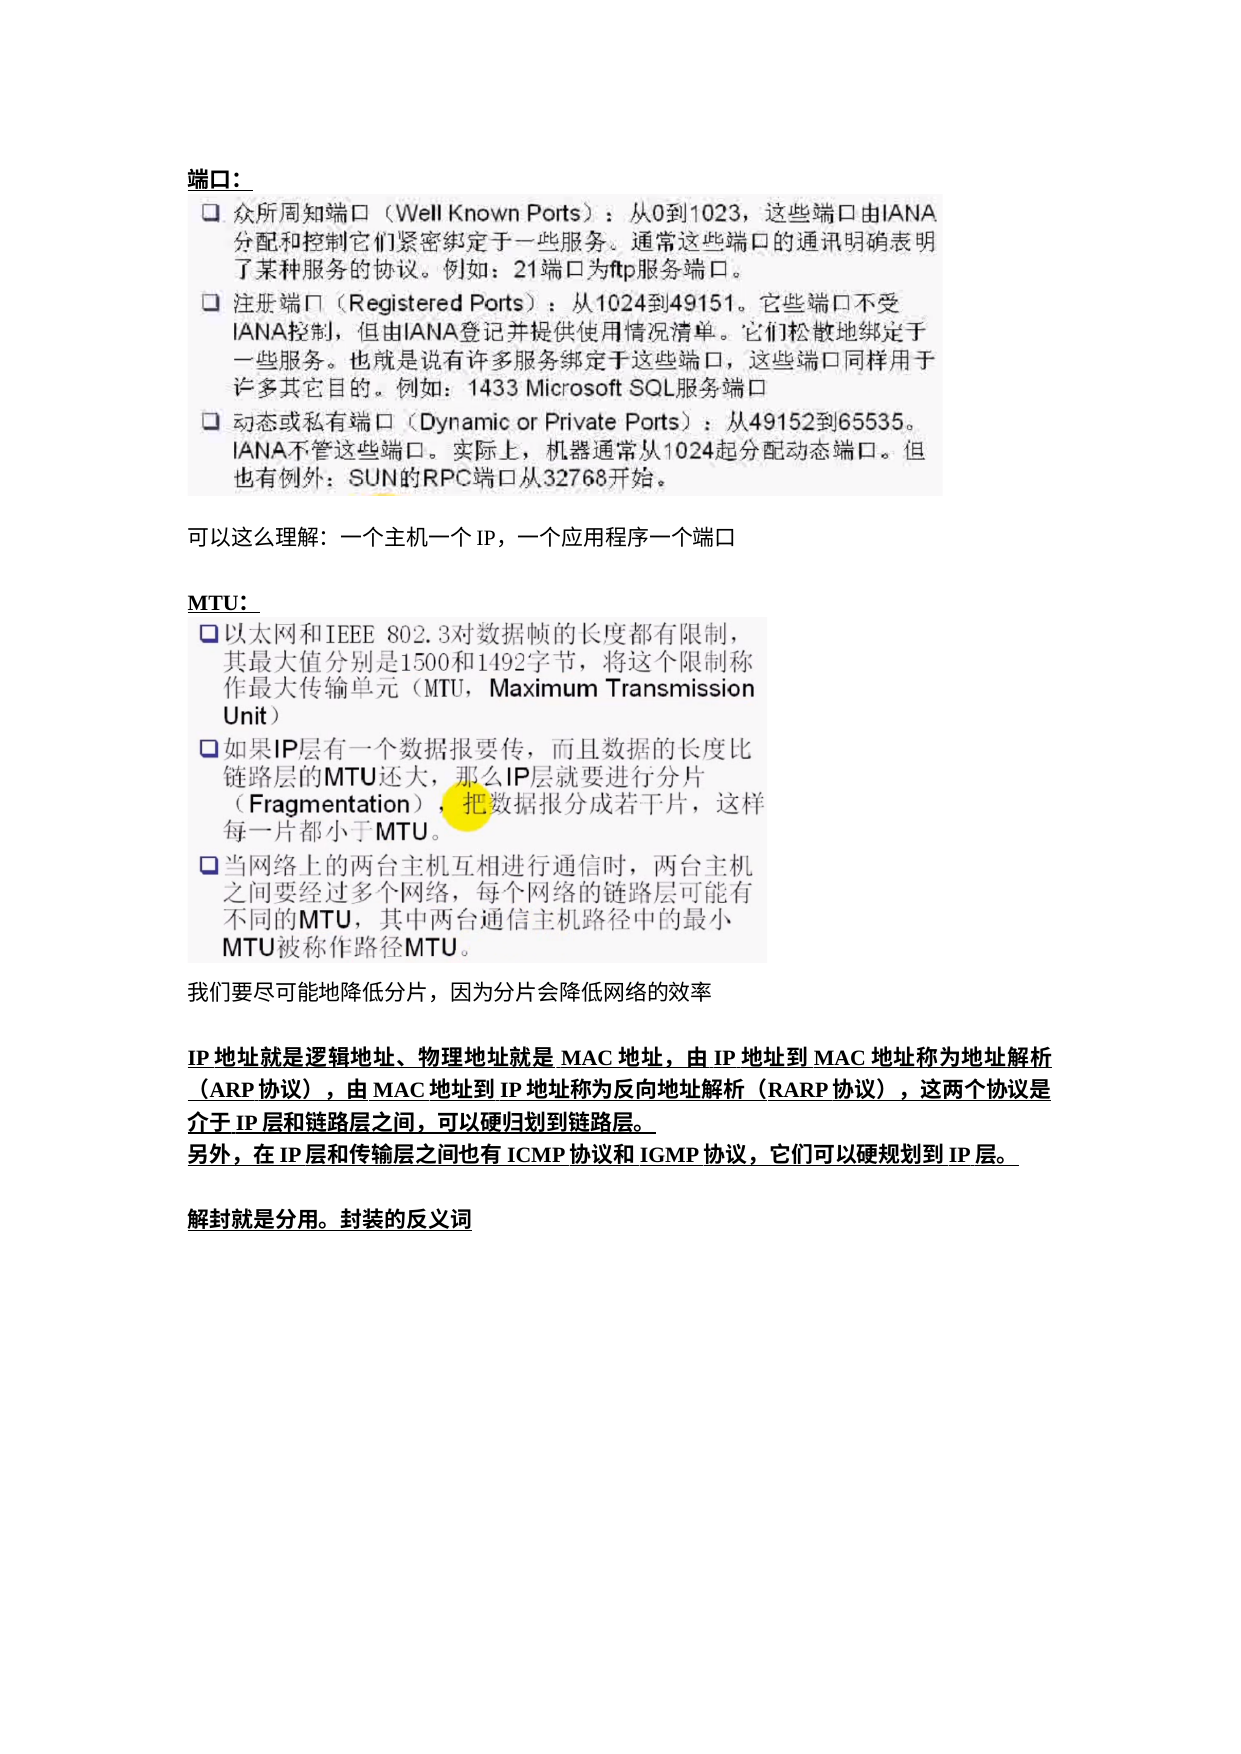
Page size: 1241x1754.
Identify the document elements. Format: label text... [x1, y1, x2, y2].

picture [187, 194, 943, 496]
text 可以这么理解：一个主机一个IP，一个应用程序一个端口 [187, 519, 1053, 552]
text 我们要尽可能地降低分片，因为分片会降低网络的效率 [187, 974, 1053, 1007]
text 另外，在IP层和传输层之间也有ICMP协议和IGMP协议，它们可以硬规划到IP层。 [187, 1137, 1053, 1169]
text IP地址就是逻辑地址、物理地址就是MAC地址，由IP地址到MAC地址称为地址解析（ARP协议），由MAC地址到IP地址称为反向地址解析（RARP协议），这两个协议是介于IP层和链路层之间，可以硬归划到链路层。 [187, 1039, 1053, 1137]
text 解封就是分用。封装的反义词 [187, 1202, 1053, 1234]
text MTU： [187, 584, 1053, 617]
picture [187, 617, 768, 963]
text 端口： [187, 162, 1053, 194]
